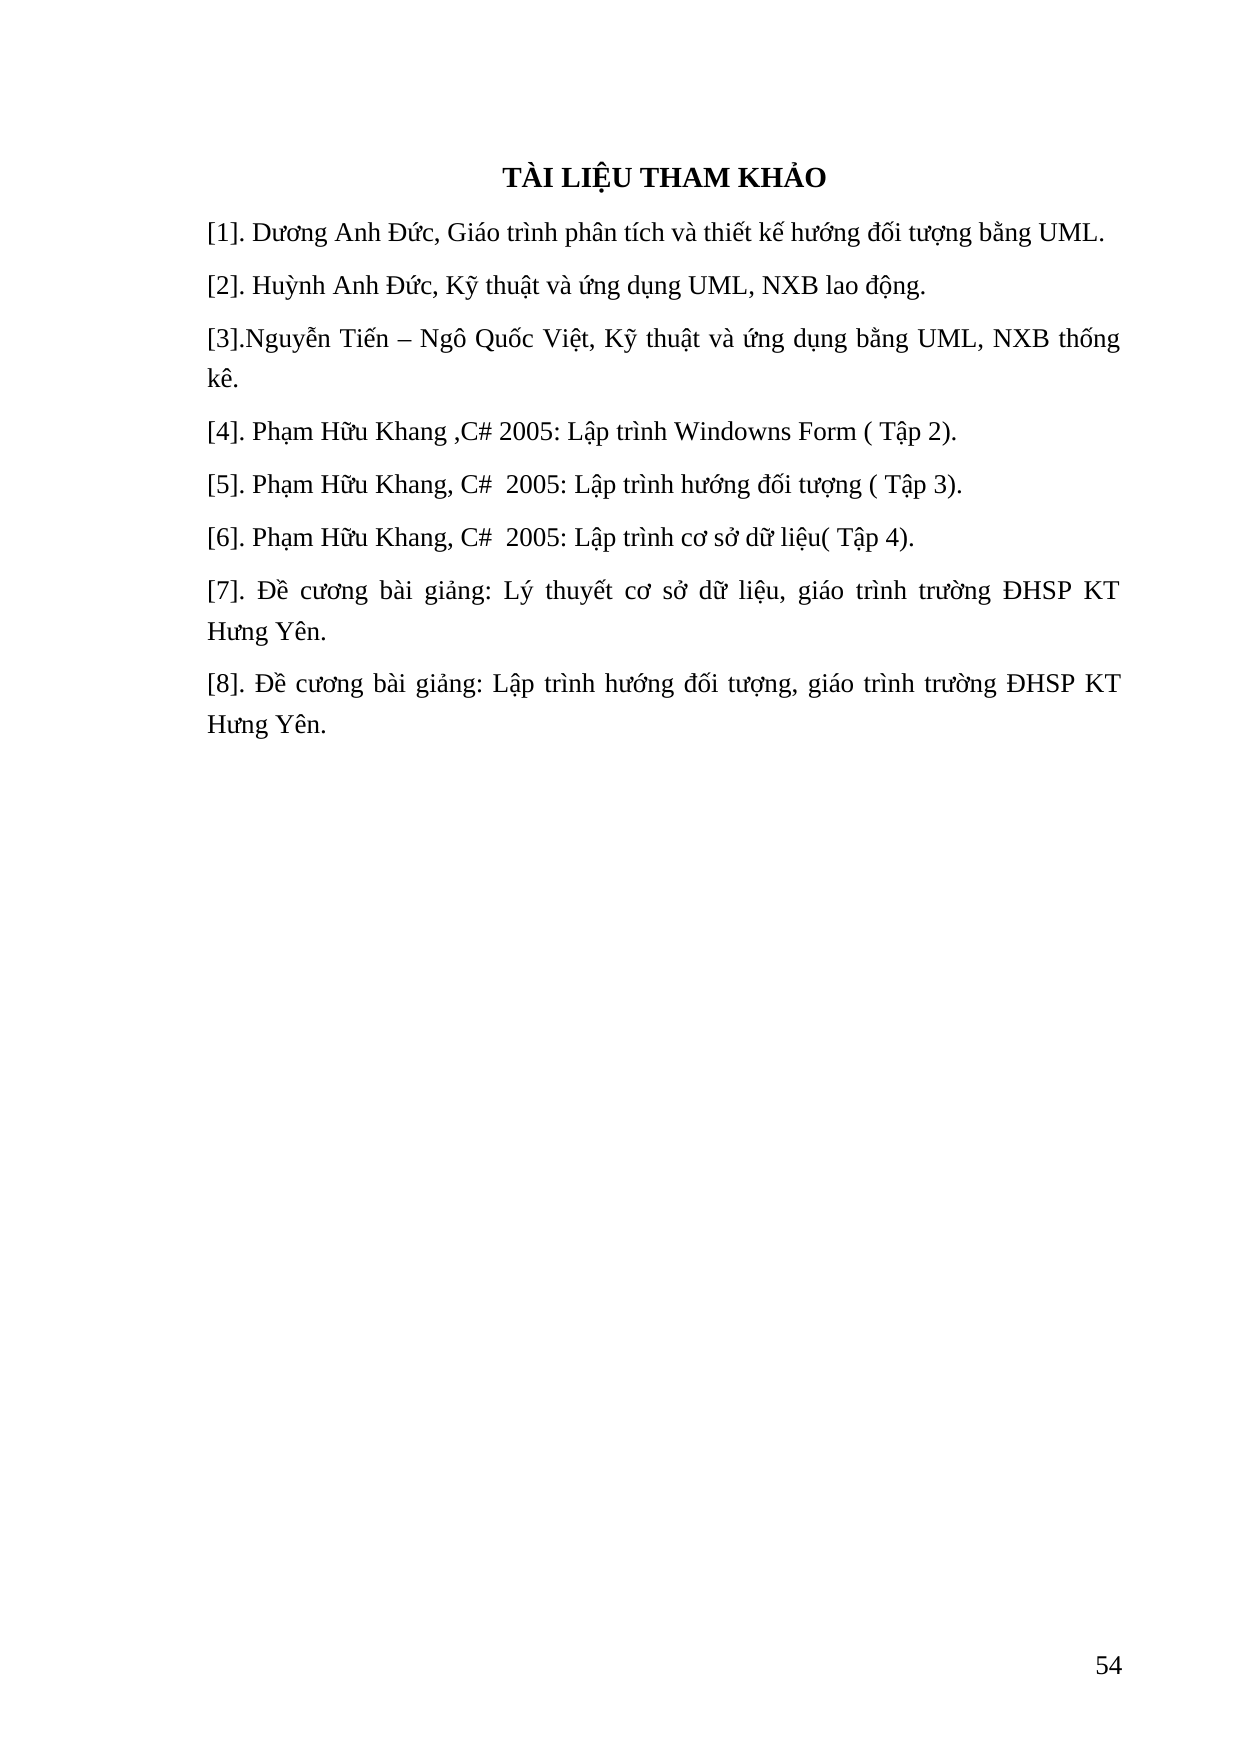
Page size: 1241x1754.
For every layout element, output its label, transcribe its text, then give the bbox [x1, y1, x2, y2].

text TÀI LIỆU THAM KHẢO [207, 160, 1122, 194]
text [7]. Đề cương bài giảng: Lý thuyết cơ sở dữ liệu, giáo trình trường ĐHSP KT Hưng Yên. [207, 574, 1122, 646]
text [1]. Dương Anh Đức, Giáo trình phân tích và thiết kế hướng đối tượng bằng UML. [207, 216, 1122, 247]
text [2]. Huỳnh Anh Đức, Kỹ thuật và ứng dụng UML, NXB lao động. [207, 269, 1122, 300]
text [4]. Phạm Hữu Khang ,C# 2005: Lập trình Windowns Form ( Tập 2). [207, 415, 1122, 447]
text [8]. Đề cương bài giảng: Lập trình hướng đối tượng, giáo trình trường ĐHSP KT Hưng Yên. [207, 667, 1122, 739]
text [3].Nguyễn Tiến – Ngô Quốc Việt, Kỹ thuật và ứng dụng bằng UML, NXB thống kê. [207, 322, 1122, 394]
text [6]. Phạm Hữu Khang, C# 2005: Lập trình cơ sở dữ liệu( Tập 4). [207, 521, 1122, 552]
text [5]. Phạm Hữu Khang, C# 2005: Lập trình hướng đối tượng ( Tập 3). [207, 468, 1122, 499]
